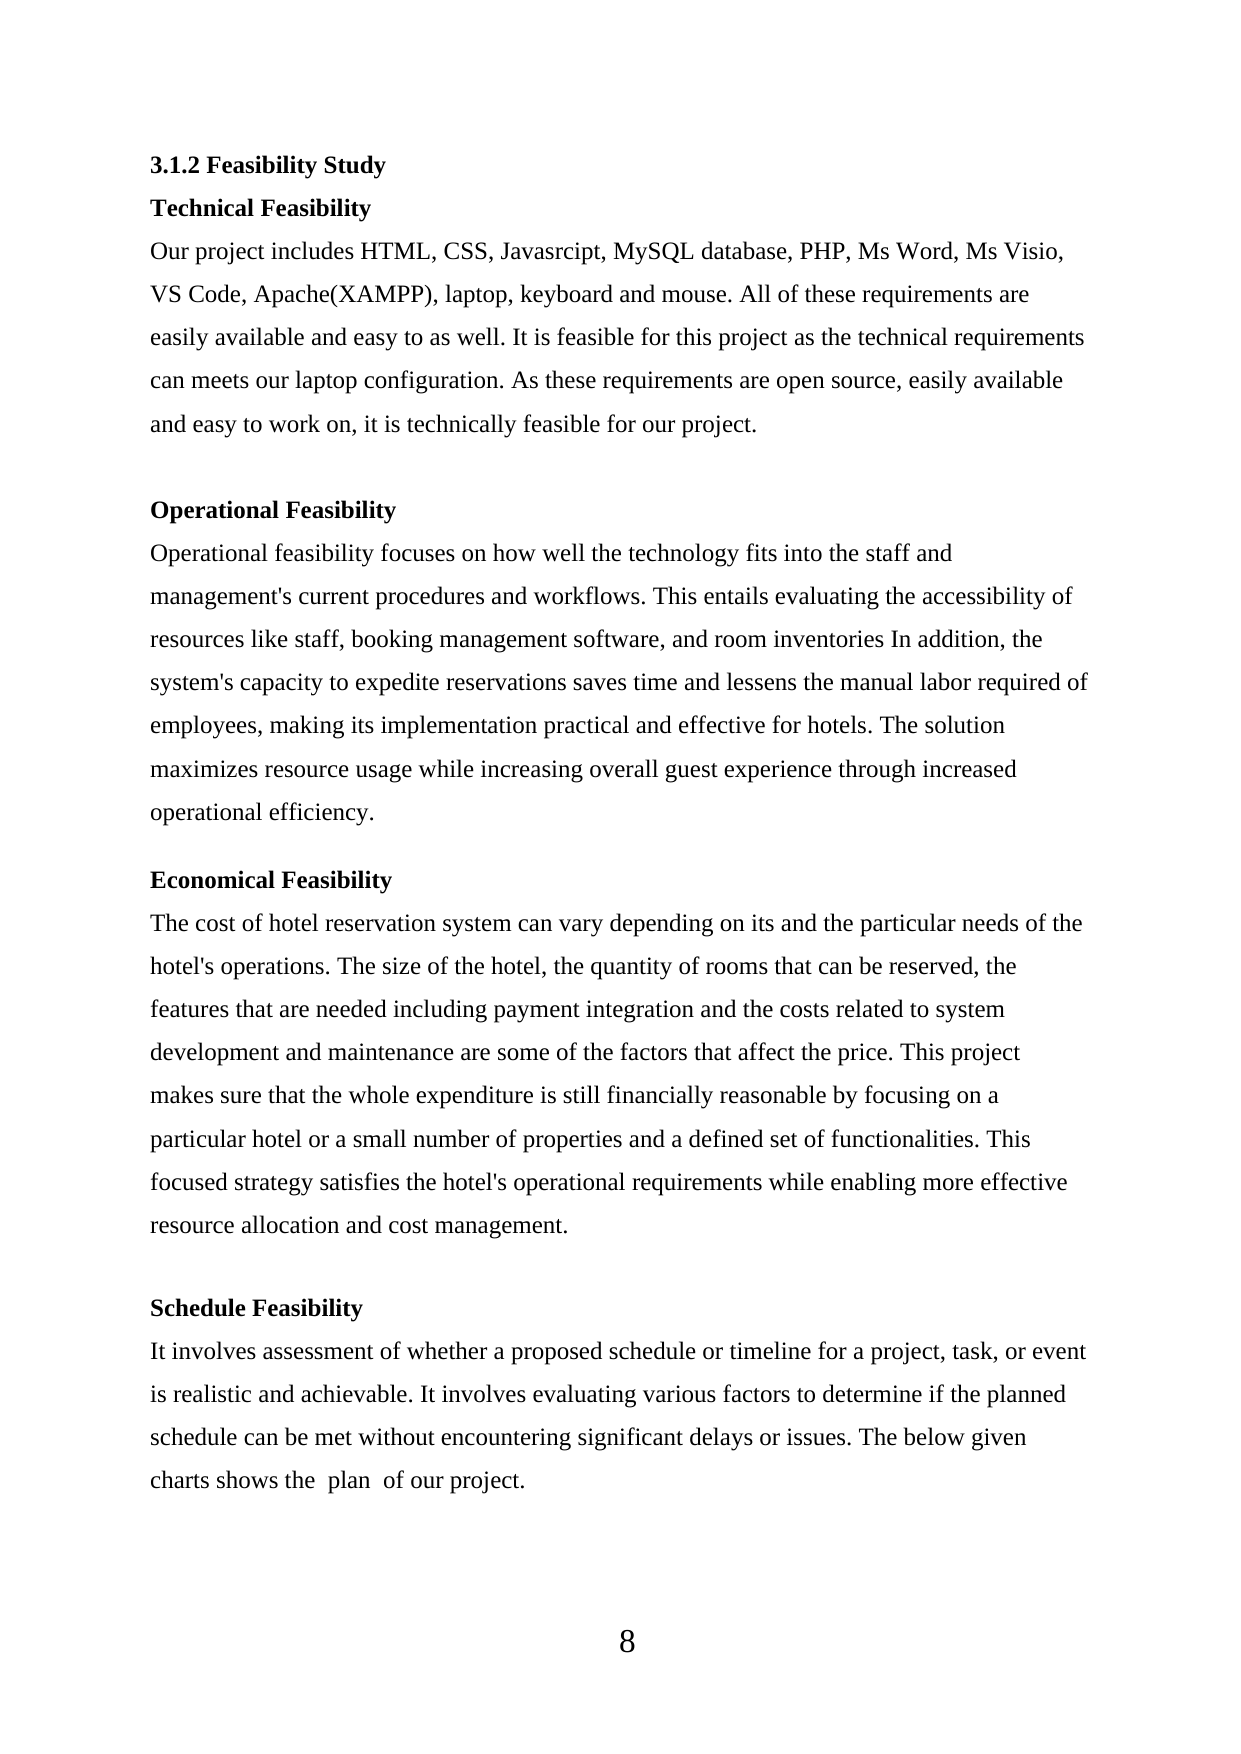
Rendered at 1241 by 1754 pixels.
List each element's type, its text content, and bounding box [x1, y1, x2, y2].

text Schedule Feasibility [150, 1293, 1090, 1321]
text Operational Feasibility [150, 495, 1090, 524]
text The cost of hotel reservation system can vary depending on its and the particular needs of the hotel's operations. The size of the hotel, the quantity of rooms that can be reserved, the features that are needed including payment integration and the costs related to system development and maintenance are some of the factors that affect the price. This project makes sure that the whole expenditure is still financially reasonable by focusing on a particular hotel or a small number of properties and a defined set of functionalities. This focused strategy satisfies the hotel's operational requirements while enabling more effective resource allocation and cost management. [150, 908, 1090, 1239]
subtitle 3.1.2 Feasibility Study [150, 150, 1090, 179]
text Economical Feasibility [150, 865, 1090, 894]
text It involves assessment of whether a proposed schedule or timeline for a project, task, or event is realistic and achievable. It involves evaluating various factors to determine if the planned schedule can be met without encountering significant delays or issues. The below given charts shows the plan of our project. [150, 1336, 1090, 1494]
text Operational feasibility focuses on how well the technology fits into the staff and management's current procedures and workflows. This entails evaluating the accessibility of resources like staff, booking management software, and room inventories In addition, the system's capacity to expedite reservations saves time and lessens the manual labor required of employees, making its implementation practical and effective for hotels. The solution maximizes resource usage while increasing overall guest experience through increased operational efficiency. [150, 538, 1090, 826]
text Technical Feasibility Our project includes HTML, CSS, Javasrcipt, MySQL database, PHP, Ms Word, Ms Visio, VS Code, Apache(XAMPP), laptop, keyboard and mouse. All of these requirements are easily available and easy to as well. It is feasible for this project as the technical requirements can meets our laptop configuration. As these requirements are open source, easily available and easy to work on, it is technically feasible for our project. [150, 193, 1090, 437]
